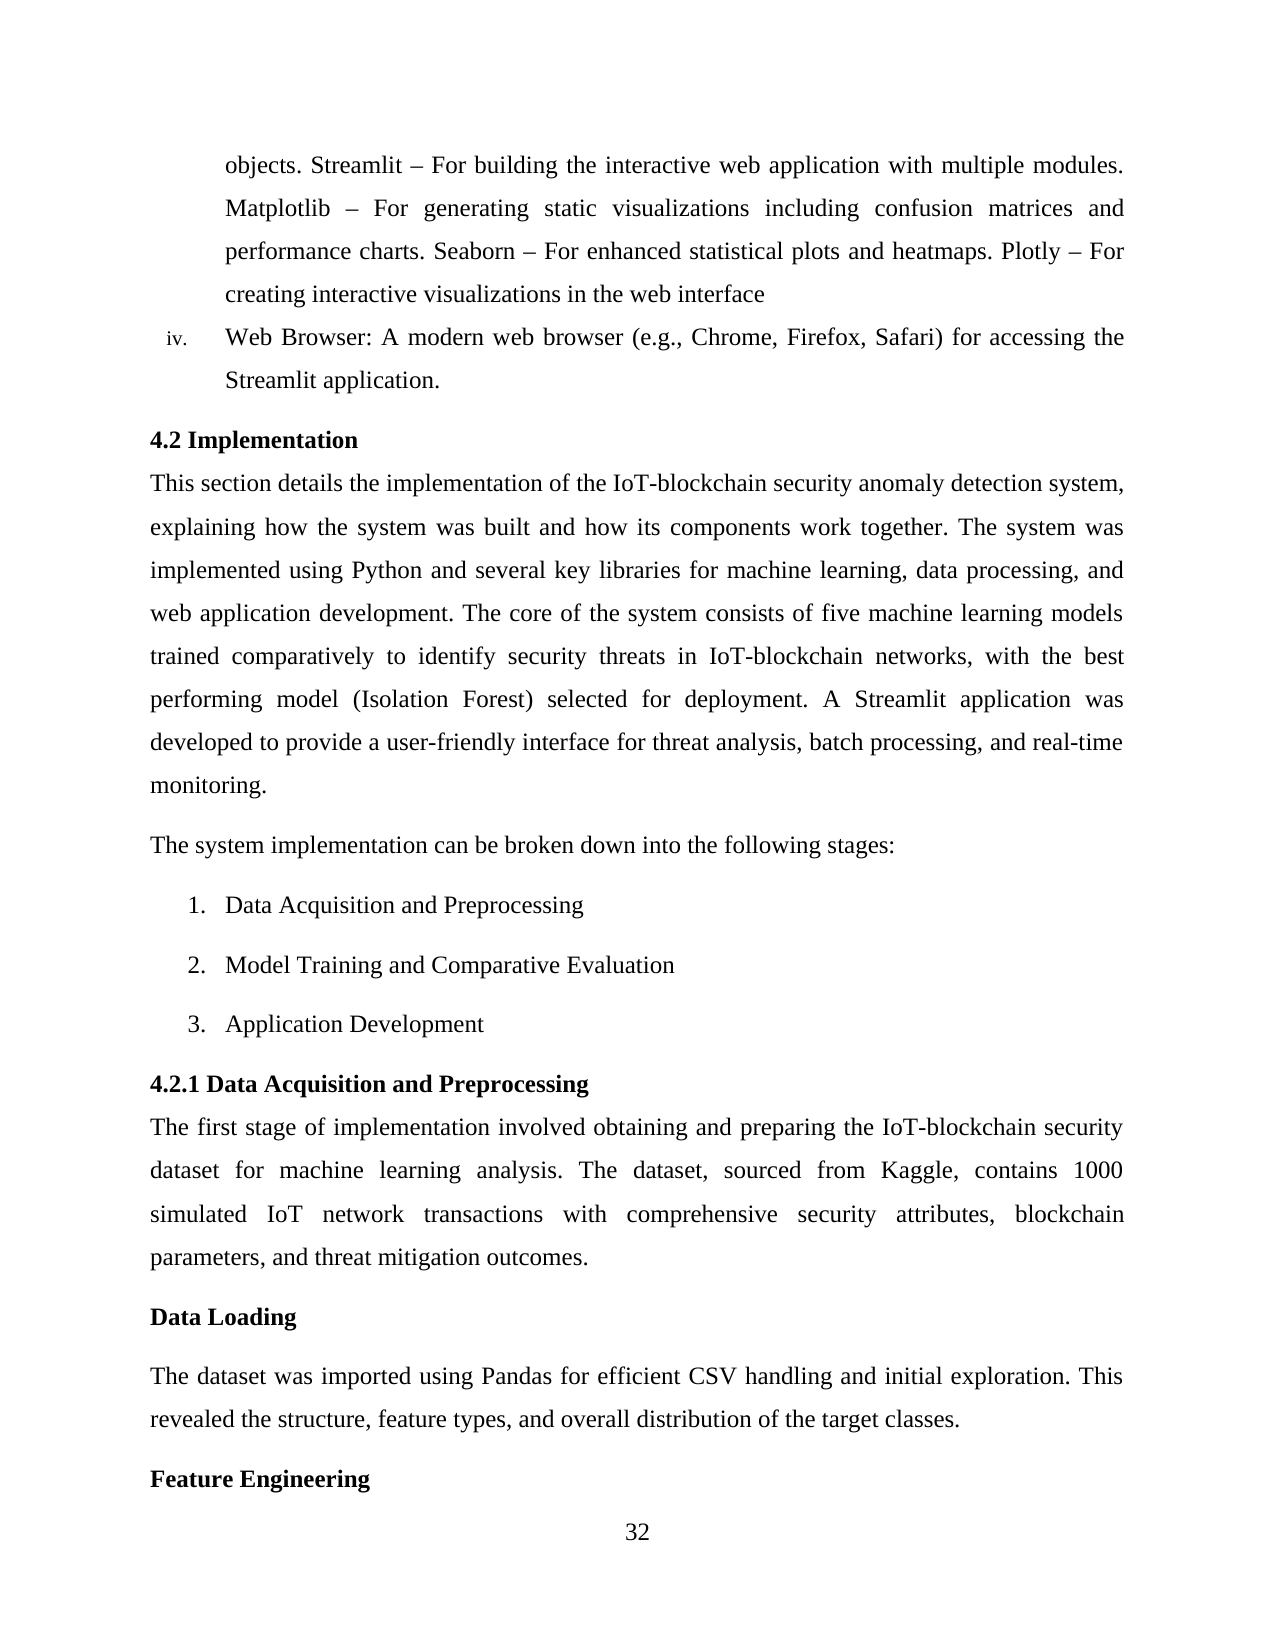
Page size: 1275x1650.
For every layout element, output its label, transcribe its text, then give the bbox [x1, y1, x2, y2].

list Application Development [187, 1009, 1125, 1038]
text Data Loading [150, 1302, 1125, 1330]
text This section details the implementation of the IoT-blockchain security anomaly detection system, explaining how the system was built and how its components work together. The system was implemented using Python and several key libraries for machine learning, data processing, and web application development. The core of the system consists of five machine learning models trained comparatively to identify security threats in IoT-blockchain networks, with the best performing model (Isolation Forest) selected for deployment. A Streamlit application was developed to provide a user-friendly interface for threat analysis, batch processing, and real-time monitoring. [150, 468, 1125, 799]
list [187, 150, 1125, 308]
text The dataset was imported using Pandas for efficient CSV handling and initial exploration. This revealed the structure, feature types, and overall distribution of the target classes. [150, 1361, 1125, 1433]
subtitle 4.2 Implementation [150, 425, 1125, 454]
text The system implementation can be broken down into the following stages: [150, 830, 1125, 859]
text The first stage of implementation involved obtaining and preparing the IoT-blockchain security dataset for machine learning analysis. The dataset, sourced from Kaggle, contains 1000 simulated IoT network transactions with comprehensive security attributes, blockchain parameters, and threat mitigation outcomes. [150, 1112, 1125, 1271]
list Model Training and Comparative Evaluation [187, 950, 1125, 978]
list Data Acquisition and Preprocessing [187, 890, 1125, 919]
subtitle 4.2.1 Data Acquisition and Preprocessing [150, 1069, 1125, 1098]
list Web Browser: A modern web browser (e.g., Chrome, Firefox, Safari) for accessing the Streamlit application. [187, 322, 1125, 394]
text Feature Engineering [150, 1464, 1125, 1493]
